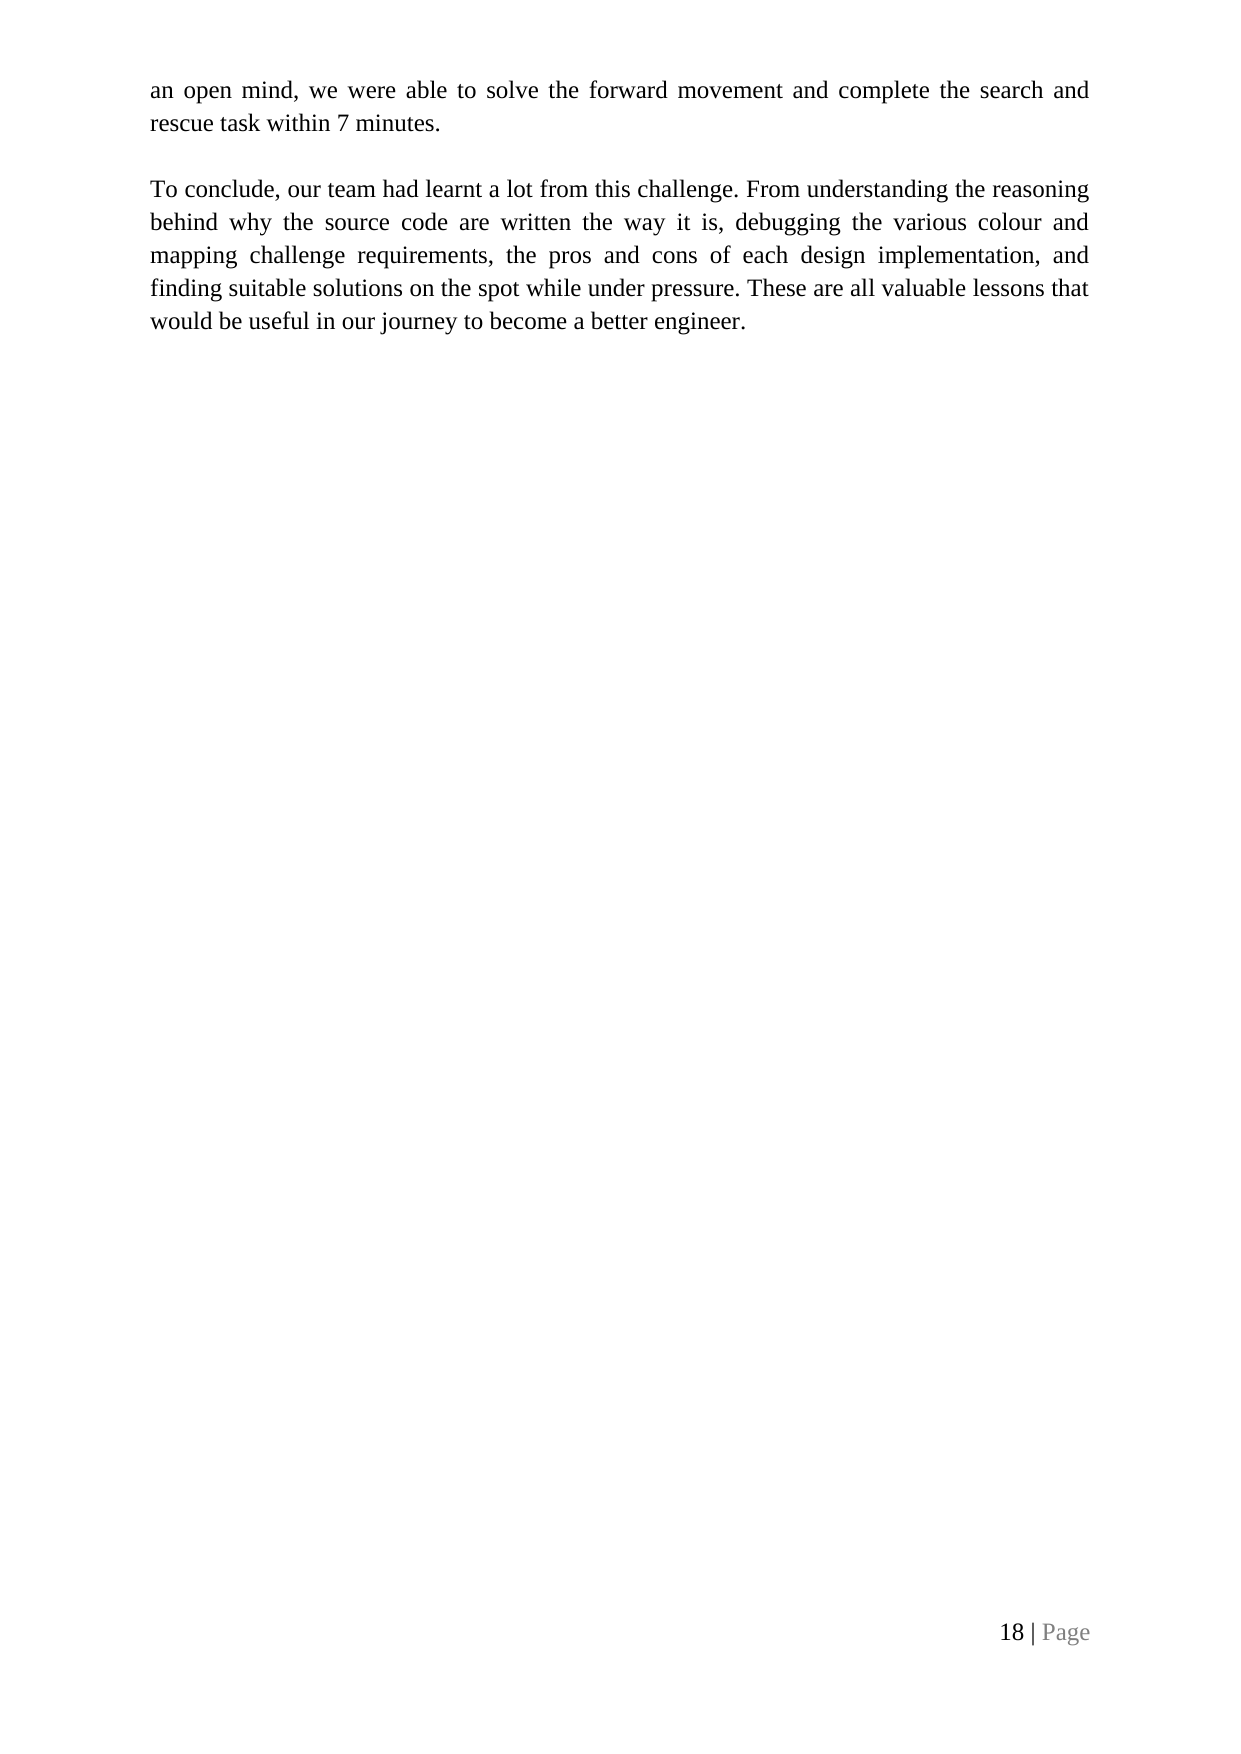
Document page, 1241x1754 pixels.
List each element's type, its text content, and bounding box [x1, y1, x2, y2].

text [150, 75, 1090, 137]
text To conclude, our team had learnt a lot from this challenge. From understanding the reasoning behind why the source code are written the way it is, debugging the various colour and mapping challenge requirements, the pros and cons of each design implementation, and finding suitable solutions on the spot while under pressure. These are all valuable lessons that would be useful in our journey to become a better engineer. [150, 174, 1090, 335]
